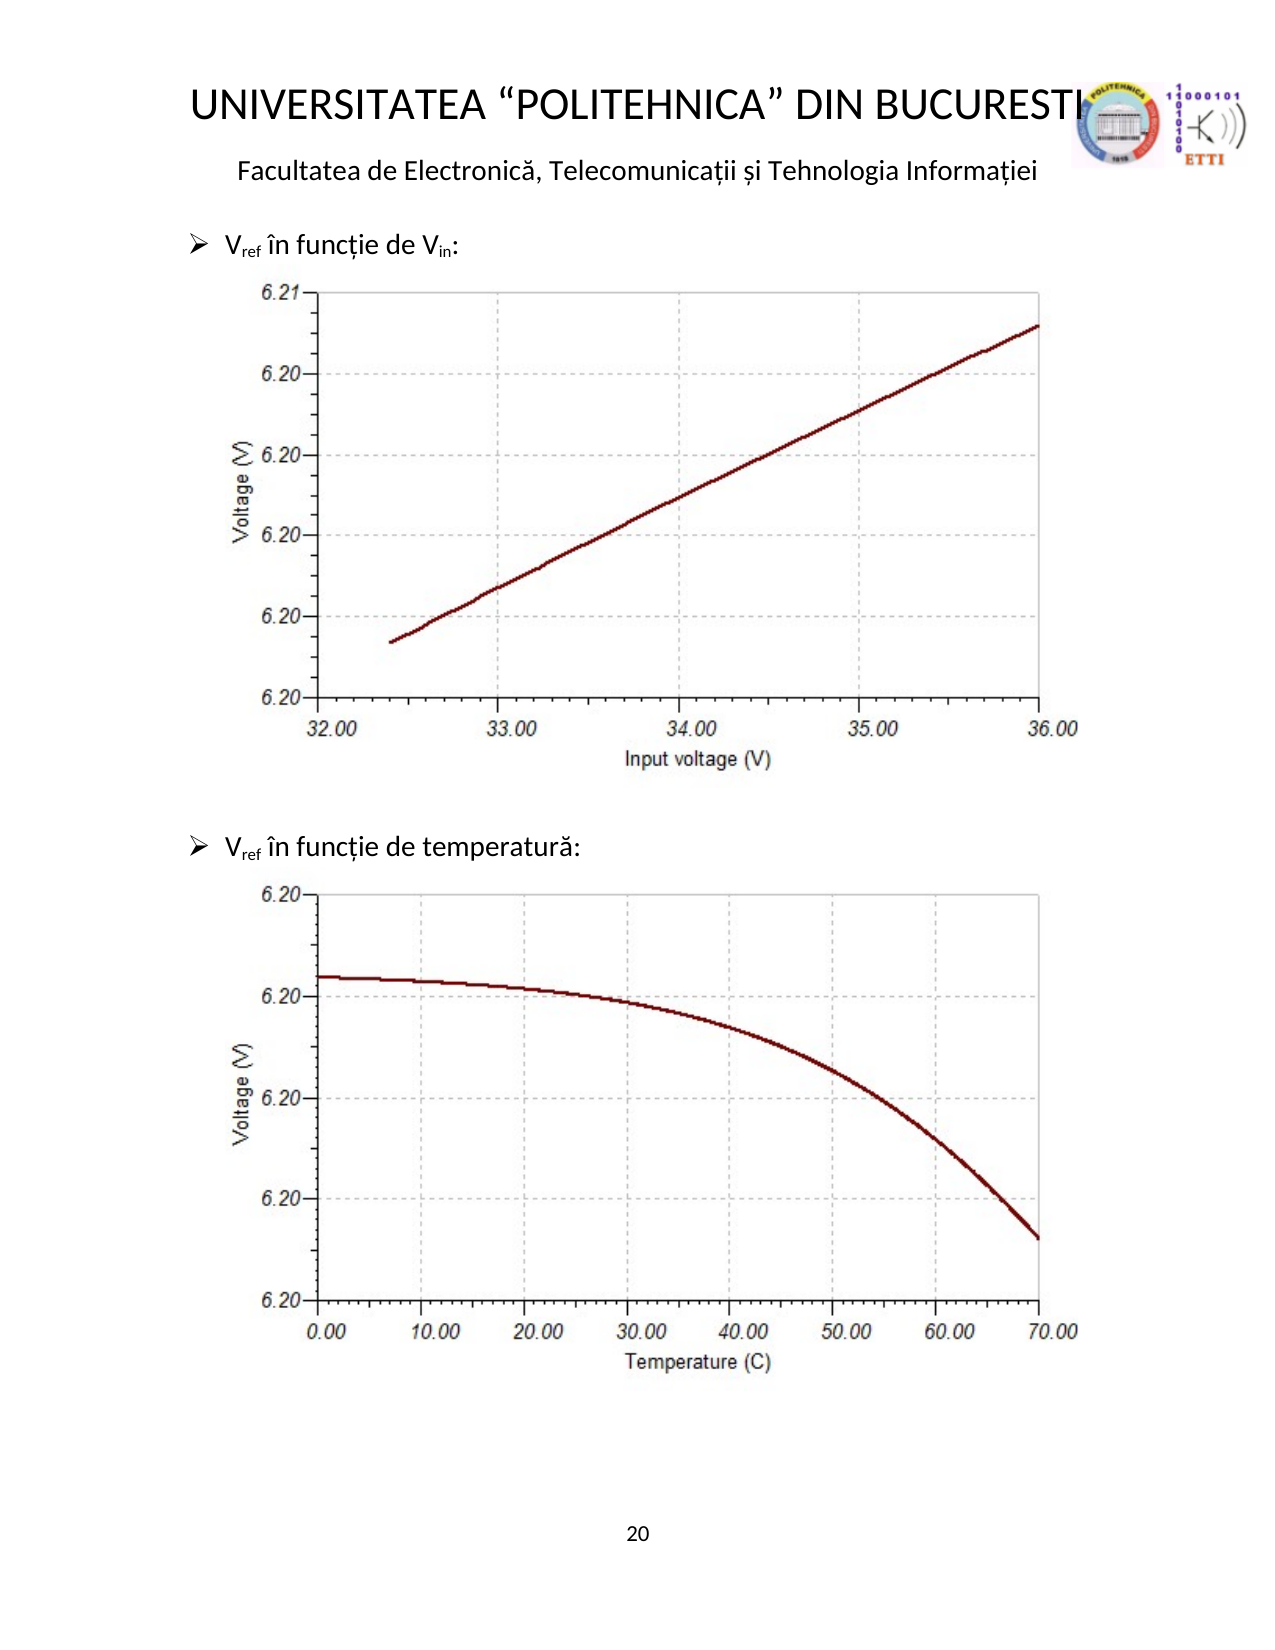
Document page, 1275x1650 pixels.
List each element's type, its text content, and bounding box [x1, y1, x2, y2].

picture [225, 867, 1079, 1391]
list Vref în funcție de Vin: [187, 226, 1125, 262]
picture [225, 264, 1079, 788]
picture [1071, 82, 1265, 176]
list Vref în funcție de temperatură: [187, 828, 1125, 864]
